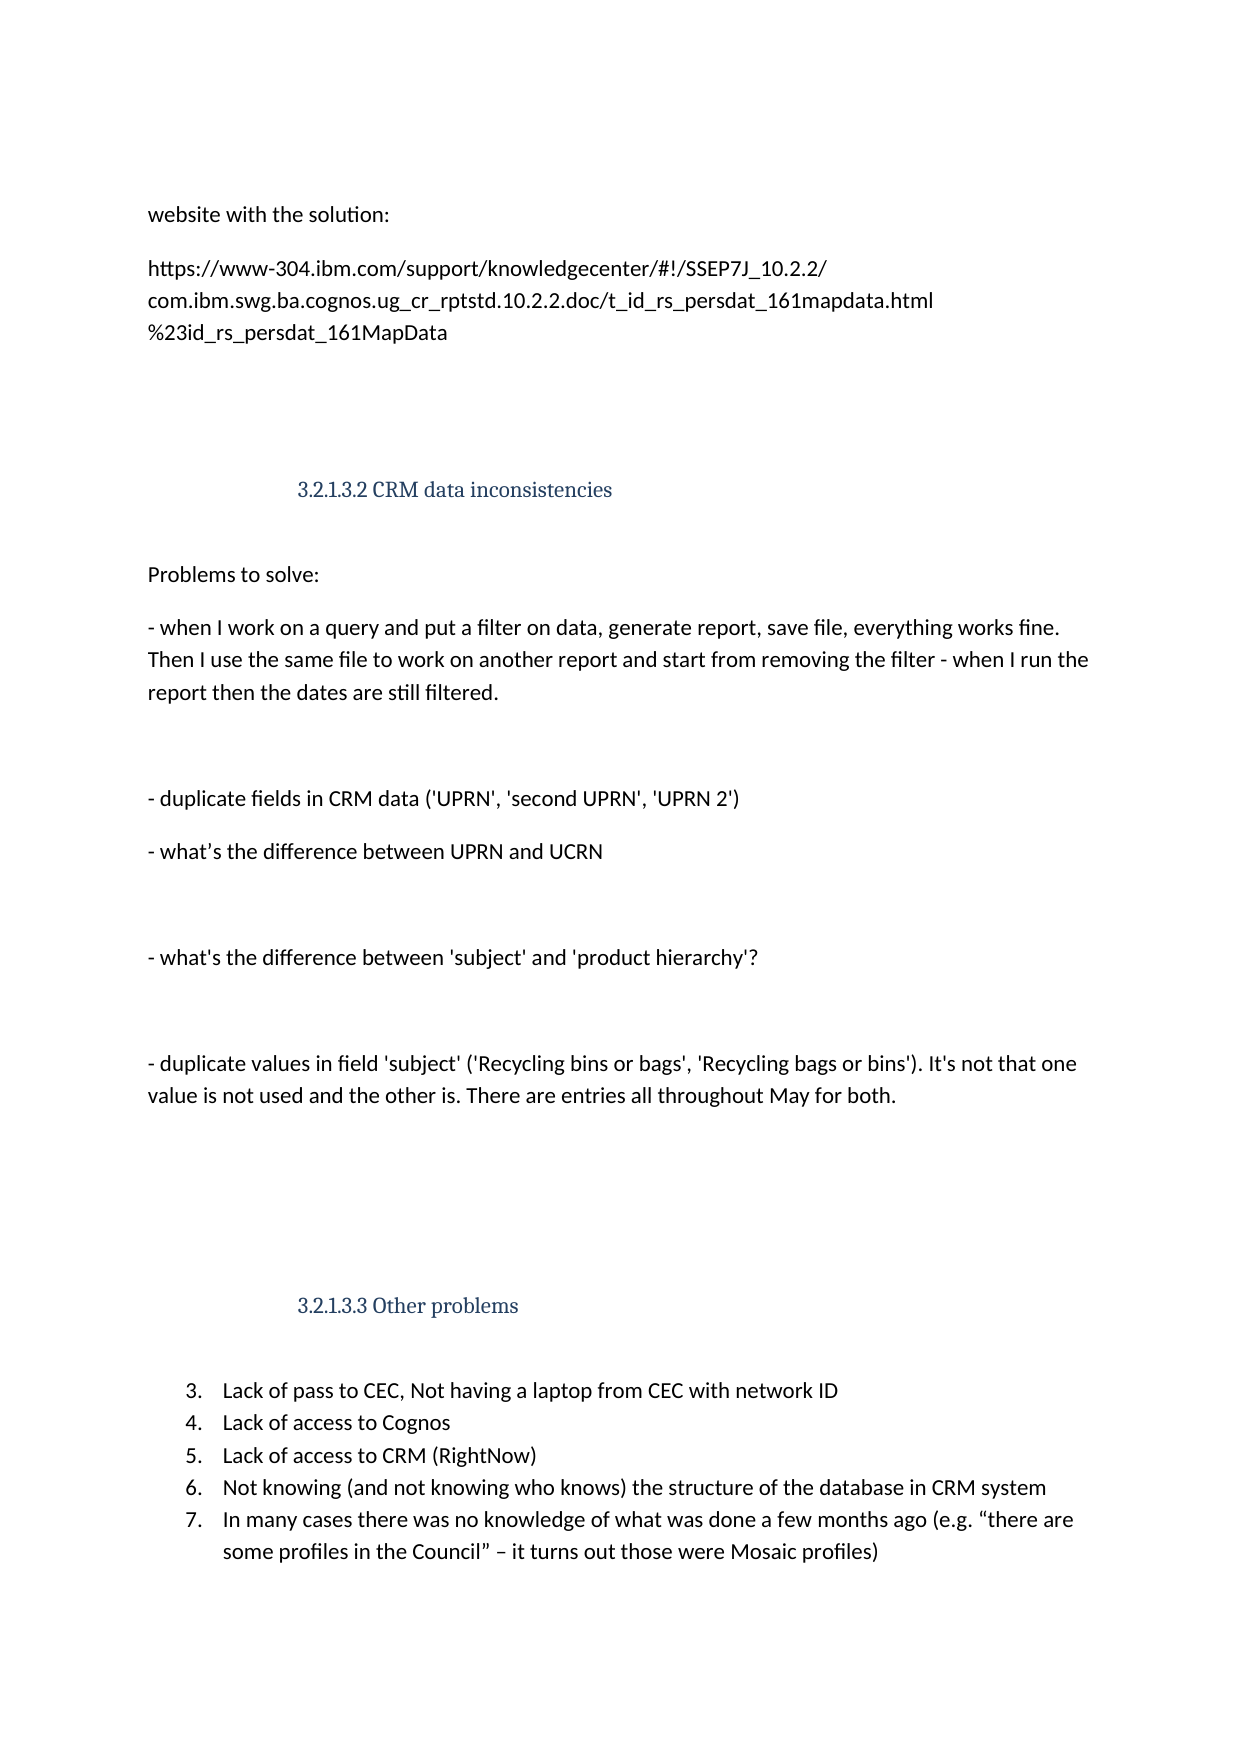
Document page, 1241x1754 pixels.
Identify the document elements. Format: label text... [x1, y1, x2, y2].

list Lack of pass to CEC, Not having a laptop from CEC with network ID [185, 1376, 1093, 1404]
subtitle Other problems [298, 1293, 1093, 1319]
text - when I work on a query and put a filter on data, generate report, save file, everything works fine. Then I use the same file to work on another report and start from removing the filter - when I run the report then the dates are still filtered. [148, 613, 1093, 706]
list Lack of access to CRM (RightNow) [185, 1441, 1093, 1469]
text - what’s the difference between UPRN and UCRN [148, 837, 1093, 865]
text - duplicate fields in CRM data ('UPRN', 'second UPRN', 'UPRN 2') [148, 784, 1093, 812]
text https://www-304.ibm.com/support/knowledgecenter/#!/SSEP7J_10.2.2/com.ibm.swg.ba.cognos.ug_cr_rptstd.10.2.2.doc/t_id_rs_persdat_161mapdata.html%23id_rs_persdat_161MapData [148, 254, 1093, 346]
text Problems to solve: [148, 560, 1093, 588]
text website with the solution: [148, 201, 1093, 229]
text - duplicate values in field 'subject' ('Recycling bins or bags', 'Recycling bags or bins'). It's not that one value is not used and the other is. There are entries all throughout May for both. [148, 1049, 1093, 1109]
text - what's the difference between 'subject' and 'product hierarchy'? [148, 943, 1093, 971]
list Not knowing (and not knowing who knows) the structure of the database in CRM system [185, 1473, 1093, 1501]
list In many cases there was no knowledge of what was done a few months ago (e.g. “there are some profiles in the Council” – it turns out those were Mosaic profiles) [185, 1505, 1093, 1565]
subtitle CRM data inconsistencies [298, 477, 1093, 503]
list Lack of access to Cognos [185, 1408, 1093, 1437]
